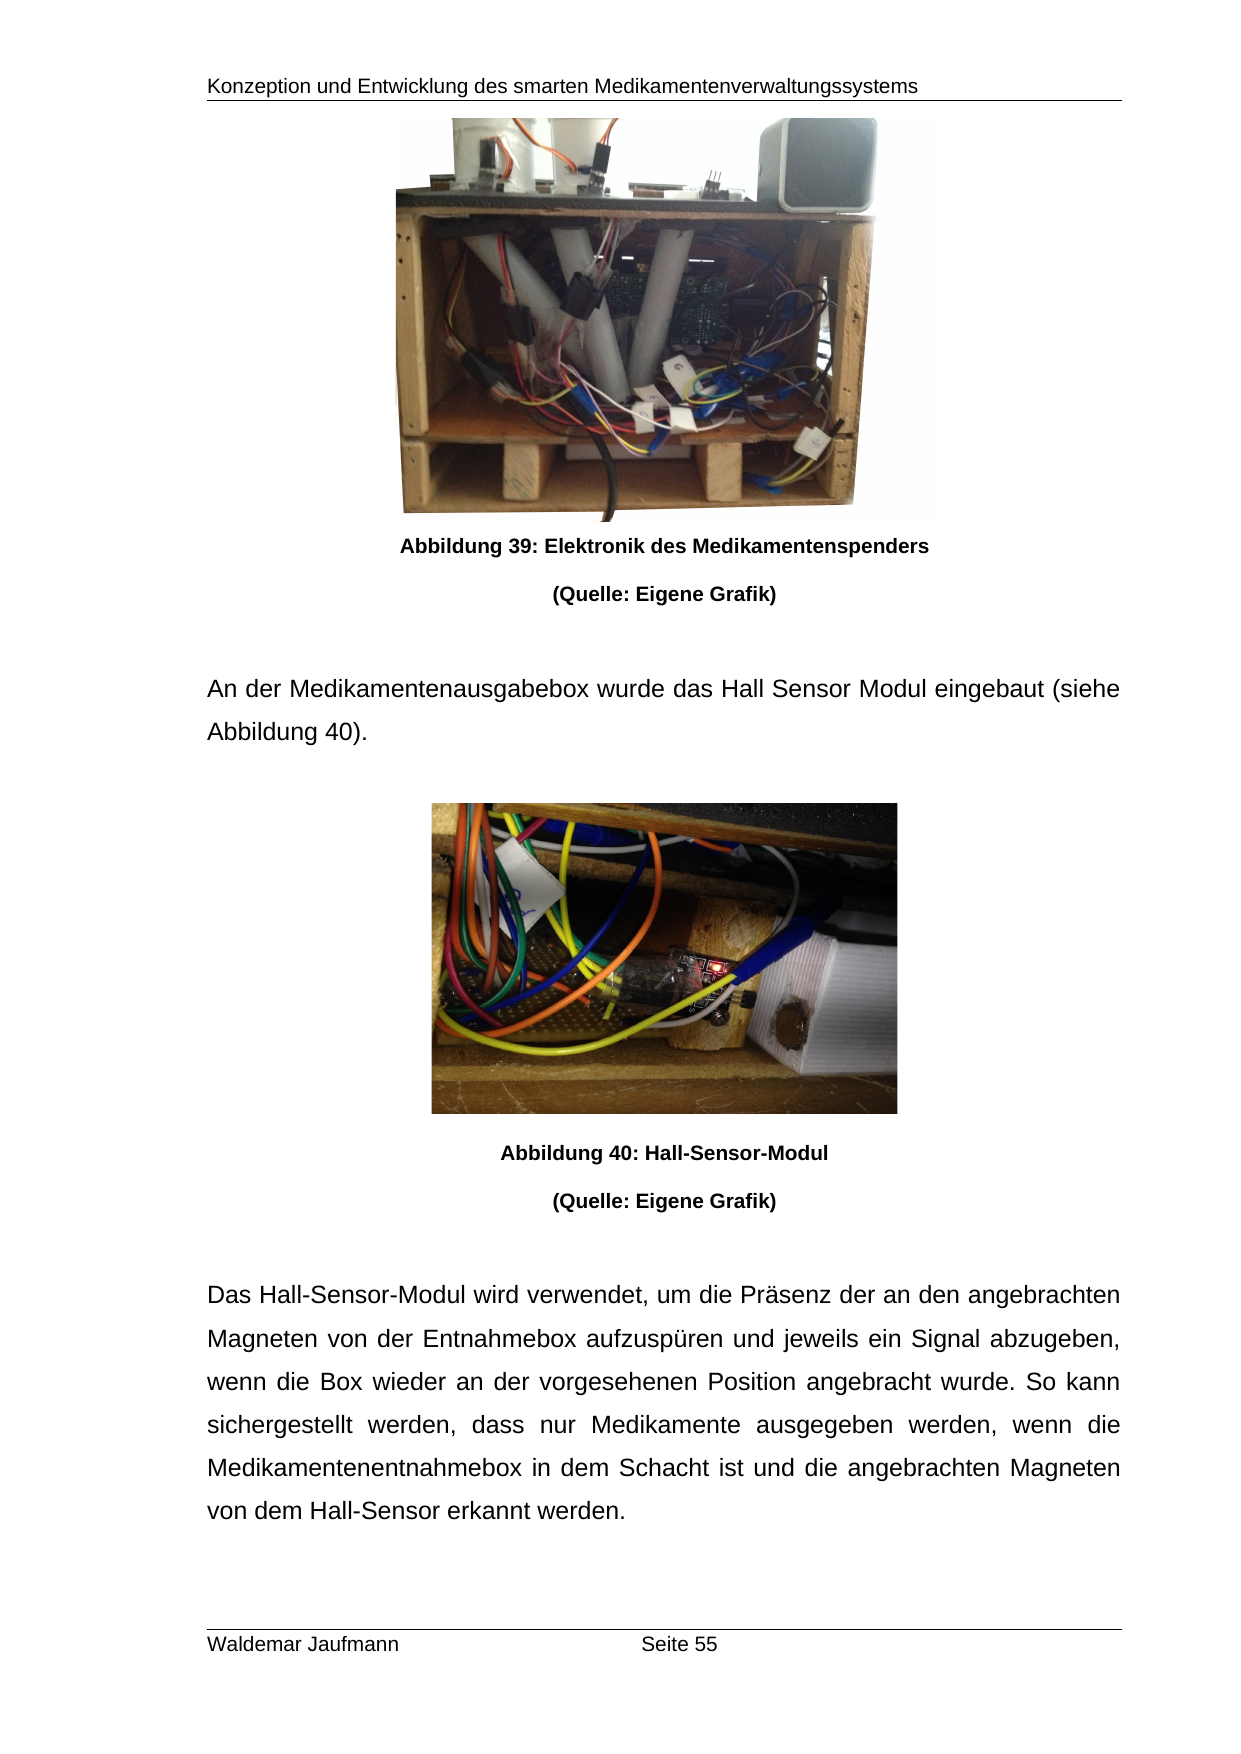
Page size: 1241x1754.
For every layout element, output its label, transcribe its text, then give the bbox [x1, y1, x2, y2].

text (Quelle: Eigene Grafik) [207, 1189, 1122, 1213]
text Das Hall-Sensor-Modul wird verwendet, um die Präsenz der an den angebrachten Magneten von der Entnahmebox aufzuspüren und jeweils ein Signal abzugeben, wenn die Box wieder an der vorgesehenen Position angebracht wurde. So kann sichergestellt werden, dass nur Medikamente ausgegeben werden, wenn die Medikamentenentnahmebox in dem Schacht ist und die angebrachten Magneten von dem Hall-Sensor erkannt werden. [207, 1281, 1122, 1525]
text (Quelle: Eigene Grafik) [207, 582, 1122, 606]
text An der Medikamentenausgabebox wurde das Hall Sensor Modul eingebaut (siehe Abbildung 40). [207, 674, 1122, 746]
picture [431, 803, 898, 1114]
picture [395, 118, 934, 522]
text Abbildung 40: Hall-Sensor-Modul [207, 1141, 1122, 1164]
text Abbildung 39: Elektronik des Medikamentenspenders [207, 534, 1122, 558]
